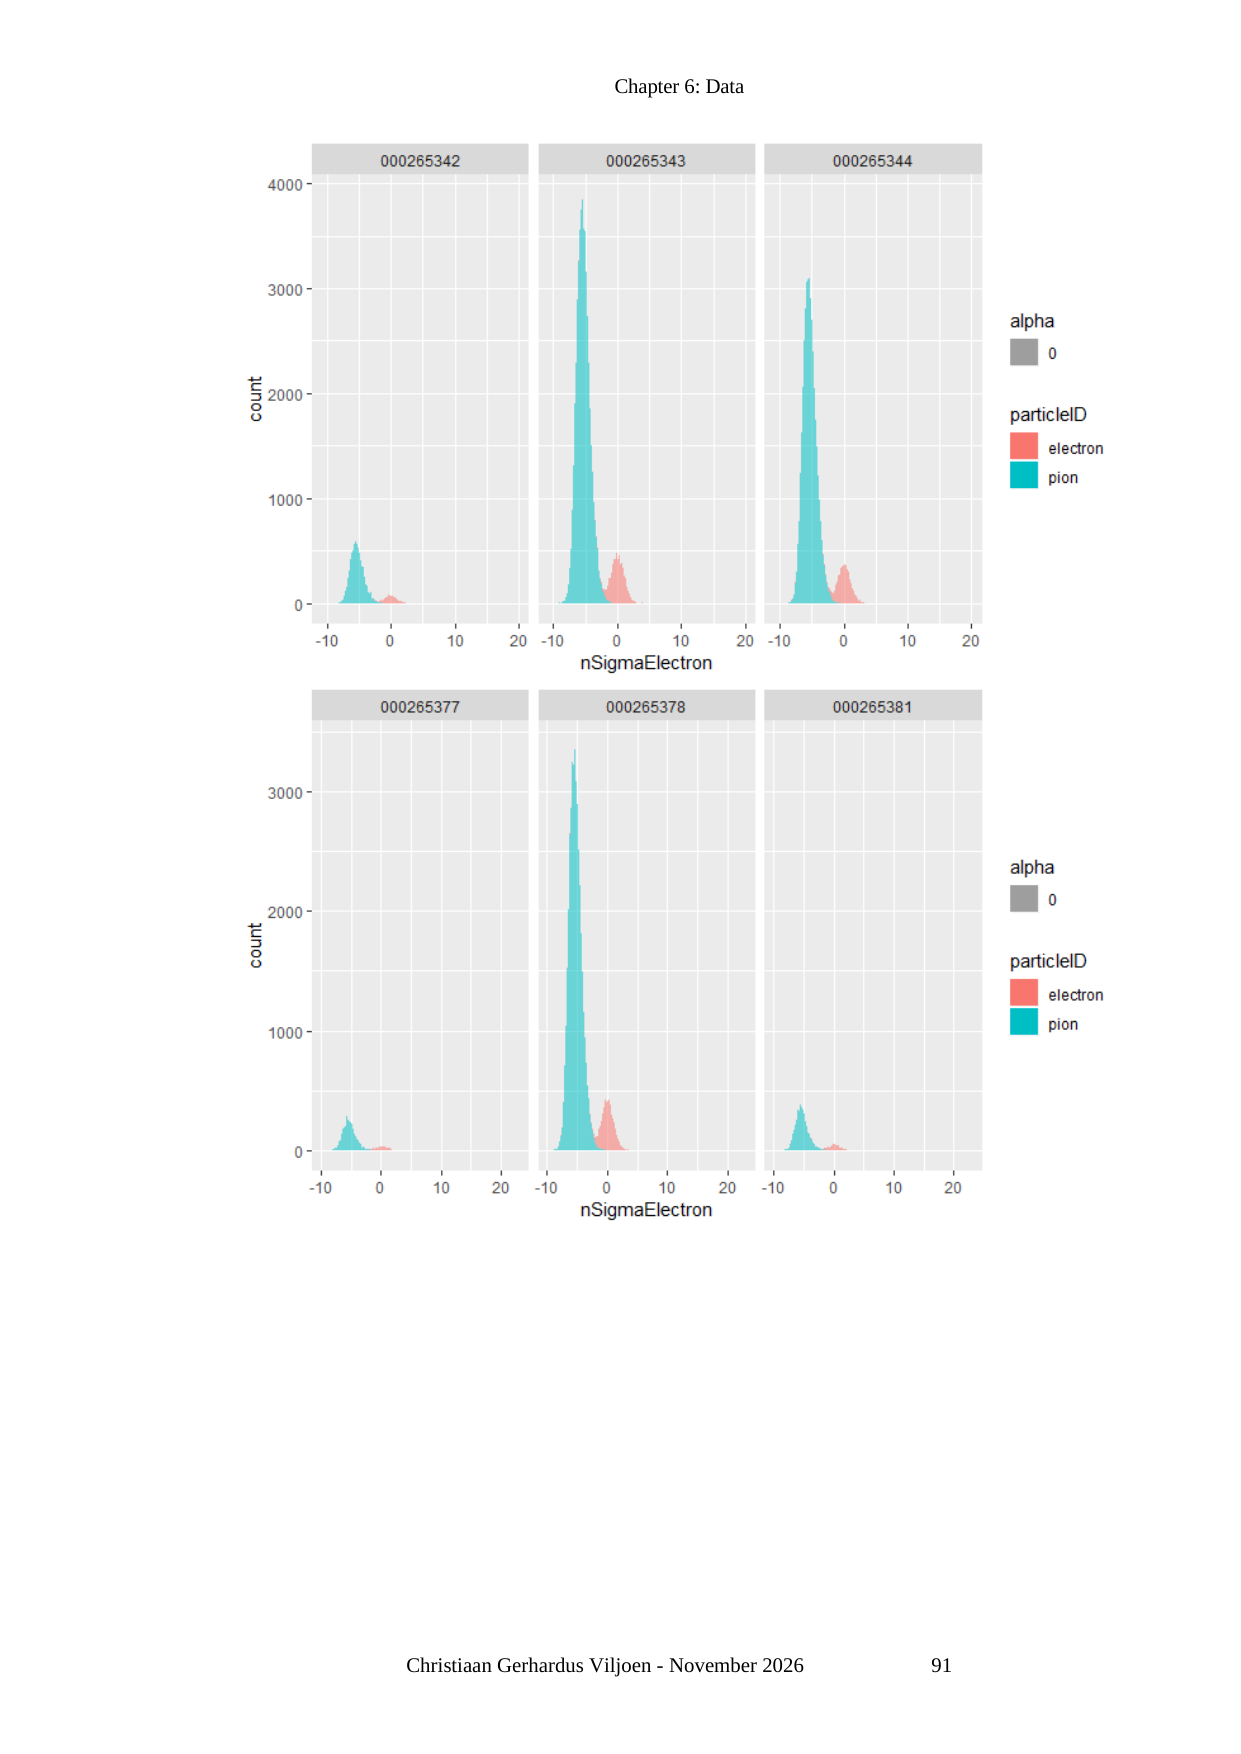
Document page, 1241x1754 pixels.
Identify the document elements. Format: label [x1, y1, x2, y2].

picture [236, 135, 1123, 1229]
